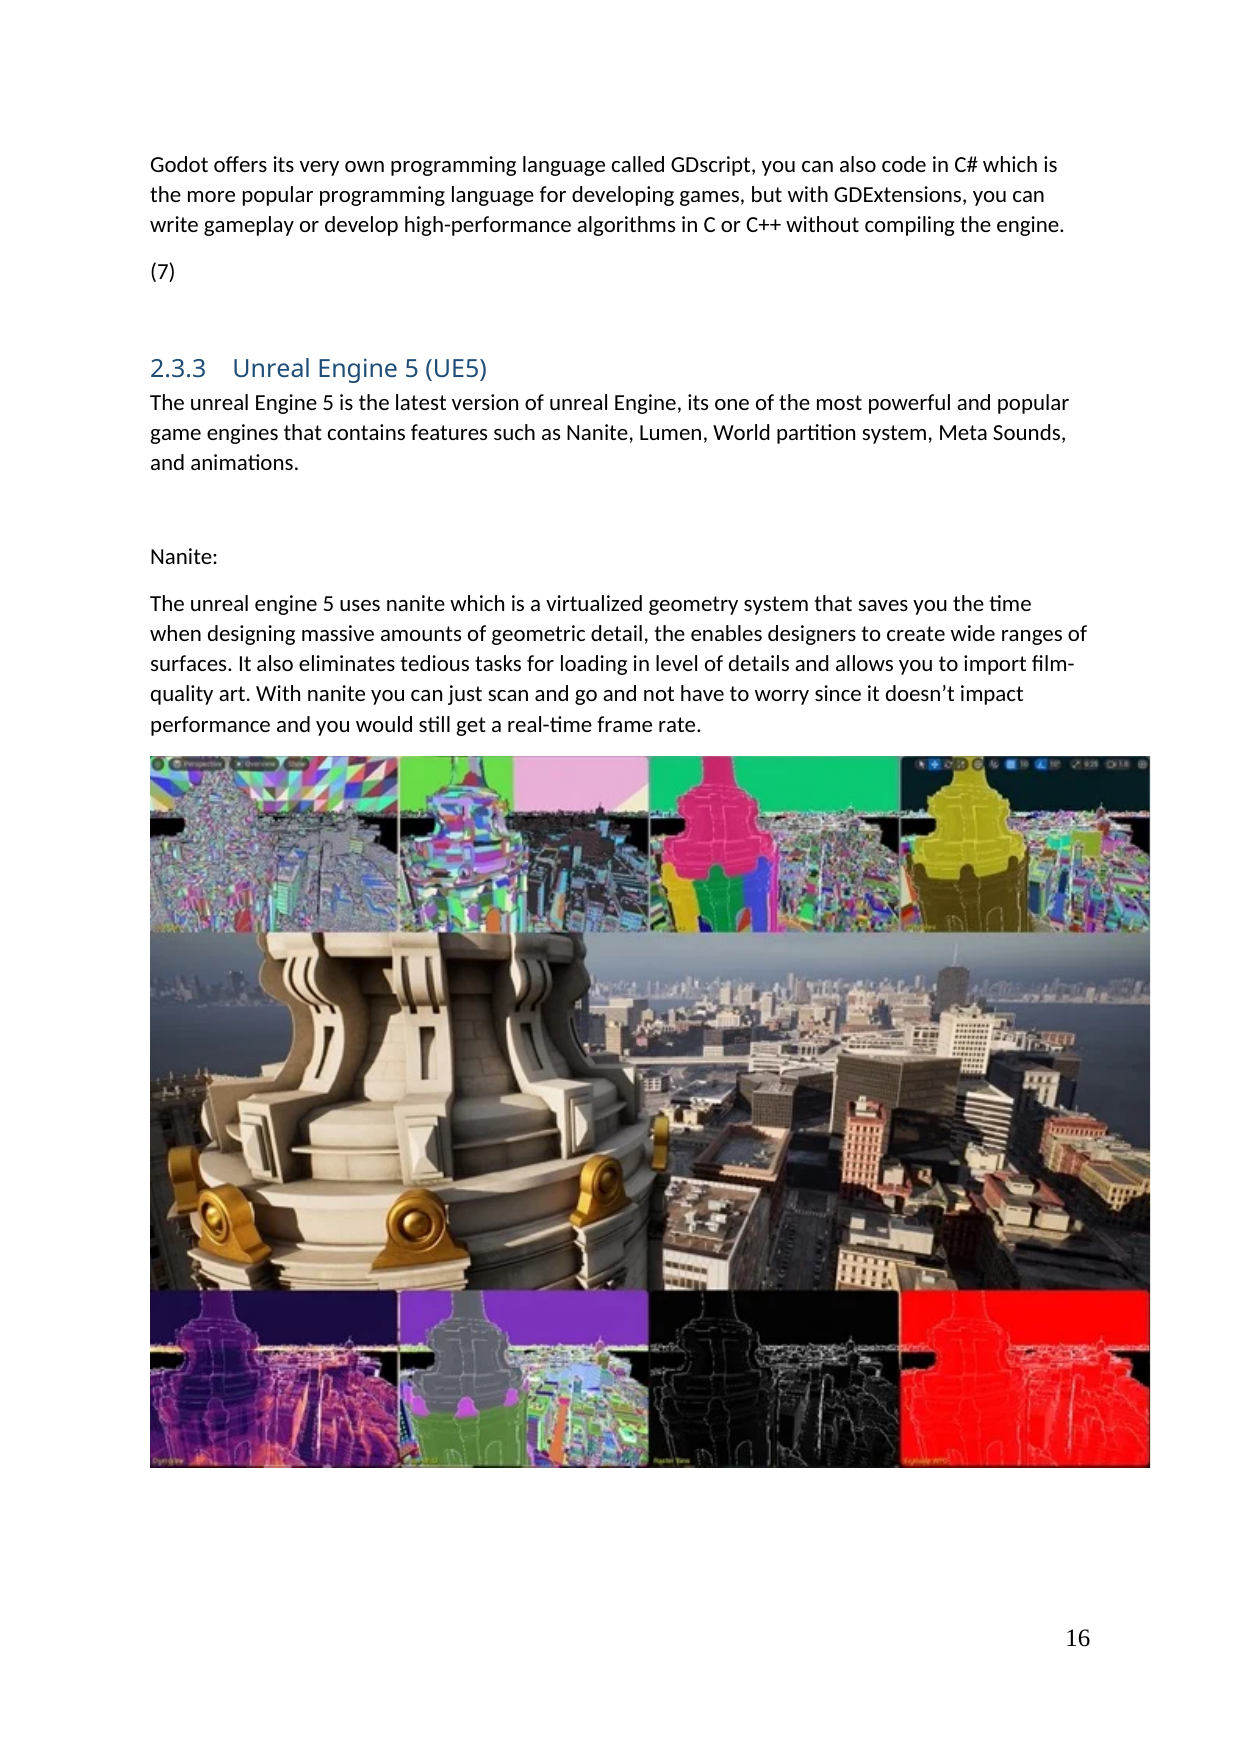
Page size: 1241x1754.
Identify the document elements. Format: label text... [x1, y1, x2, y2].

text Godot offers its very own programming language called GDscript, you can also code in C# which is the more popular programming language for developing games, but with GDExtensions, you can write gameplay or develop high-performance algorithms in C or C++ without compiling the engine. [150, 150, 1090, 238]
text (7) [150, 257, 1090, 285]
text The unreal engine 5 uses nanite which is a virtualized geometry system that saves you the time when designing massive amounts of geometric detail, the enables designers to create wide ranges of surfaces. It also eliminates tedious tasks for loading in level of details and allows you to import film-quality art. With nanite you can just scan and go and not have to worry since it doesn’t impact performance and you would still get a real-time frame rate. [150, 589, 1090, 738]
picture [150, 756, 1150, 1468]
subtitle 2.3.3 Unreal Engine 5 (UE5) [150, 351, 1090, 385]
text The unreal Engine 5 is the latest version of unreal Engine, its one of the most powerful and popular game engines that contains features such as Nanite, Lumen, World partition system, Meta Sounds, and animations. [150, 388, 1090, 476]
text Nanite: [150, 542, 1090, 570]
